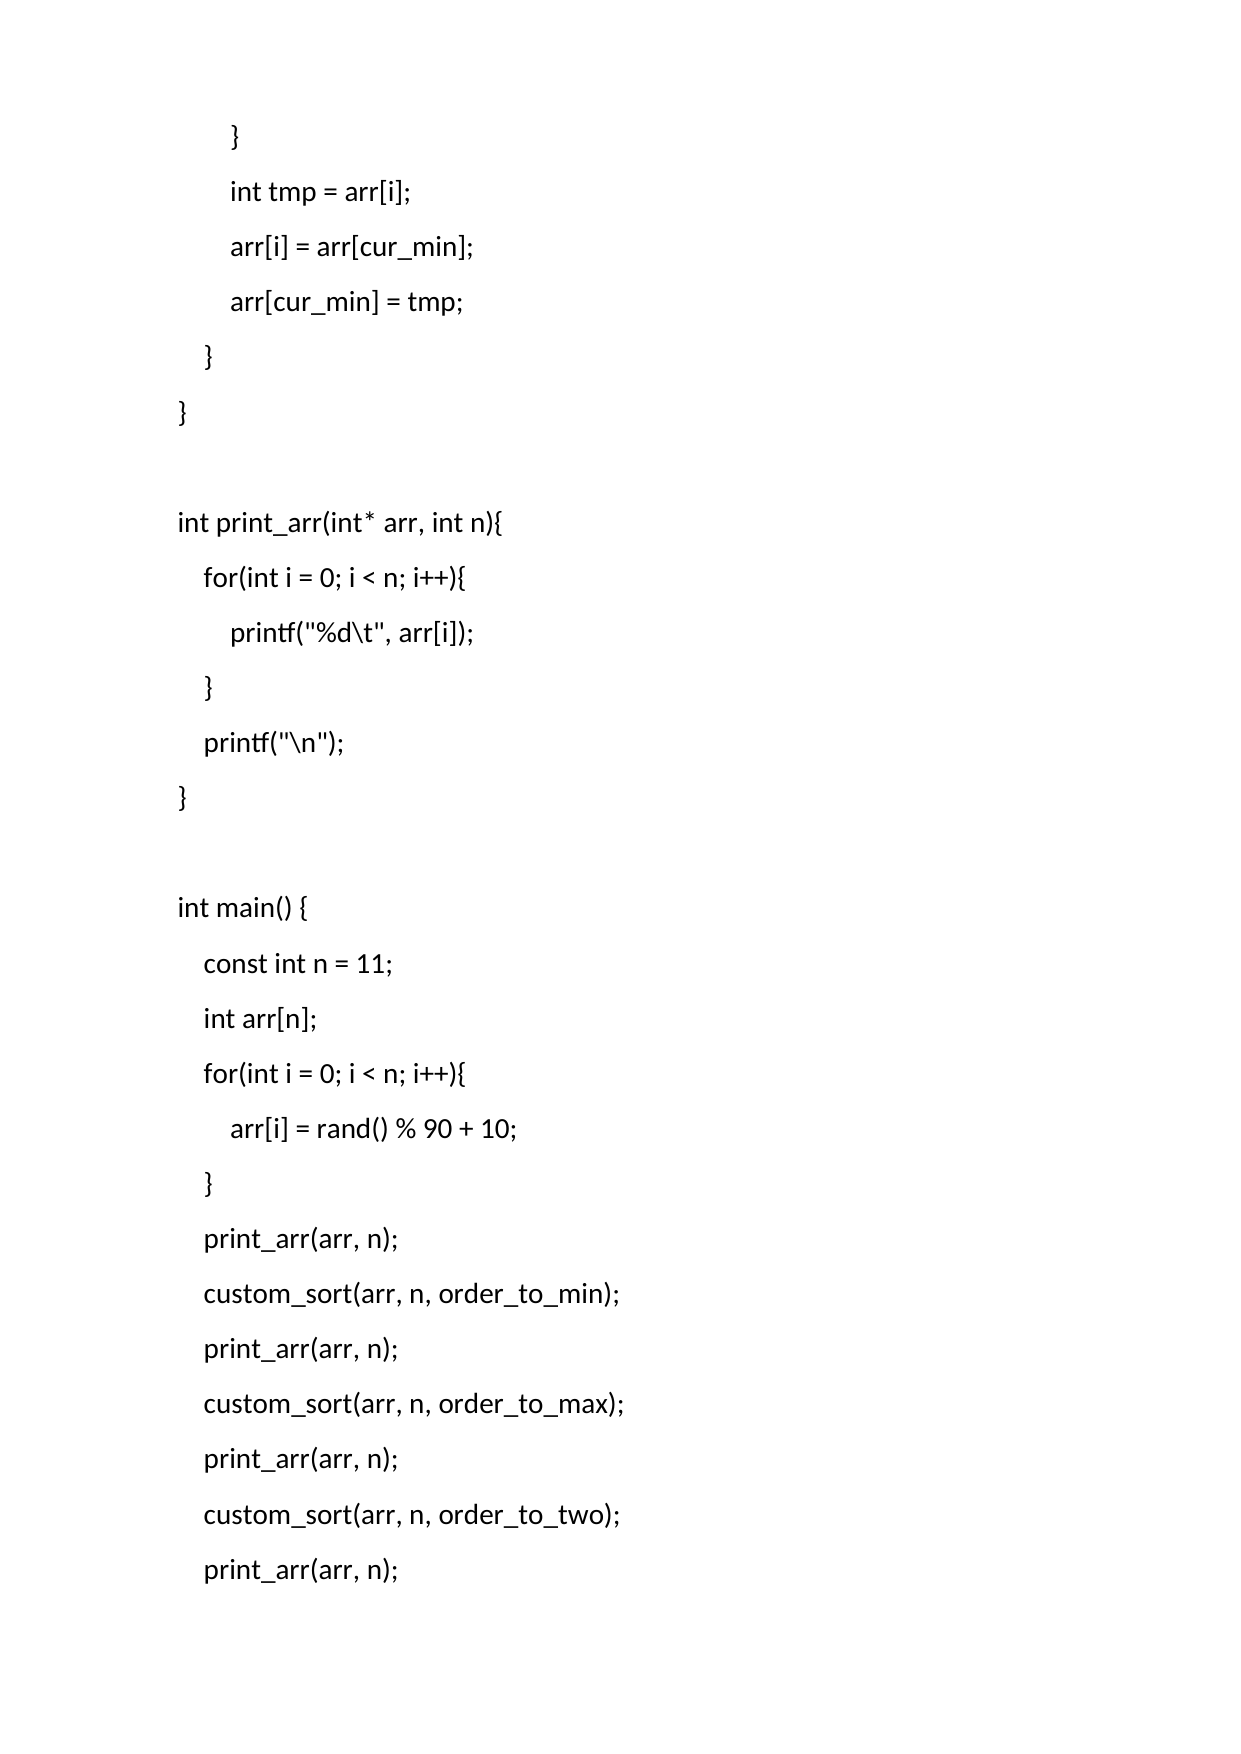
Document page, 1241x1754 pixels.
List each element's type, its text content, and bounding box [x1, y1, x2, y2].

text print_arr(arr, n); [177, 1551, 1152, 1586]
text const int n = 11; [177, 945, 1152, 980]
text int tmp = arr[i]; [177, 173, 1152, 209]
text } [177, 1165, 1152, 1201]
text for(int i = 0; i < n; i++){ [177, 1055, 1152, 1091]
text } [177, 669, 1152, 705]
text int main() { [177, 889, 1152, 925]
text } [177, 118, 1152, 154]
text } [177, 394, 1152, 429]
text print_arr(arr, n); [177, 1330, 1152, 1366]
text } [177, 338, 1152, 374]
text custom_sort(arr, n, order_to_min); [177, 1275, 1152, 1311]
text custom_sort(arr, n, order_to_max); [177, 1386, 1152, 1421]
text arr[cur_min] = tmp; [177, 283, 1152, 319]
text print_arr(arr, n); [177, 1220, 1152, 1256]
text int arr[n]; [177, 1000, 1152, 1035]
text printf("%d\t", arr[i]); [177, 614, 1152, 650]
text custom_sort(arr, n, order_to_two); [177, 1496, 1152, 1531]
text for(int i = 0; i < n; i++){ [177, 559, 1152, 594]
text arr[i] = arr[cur_min]; [177, 228, 1152, 264]
text int print_arr(int* arr, int n){ [177, 504, 1152, 539]
text printf("\n"); [177, 724, 1152, 760]
text } [177, 779, 1152, 815]
text arr[i] = rand() % 90 + 10; [177, 1110, 1152, 1146]
text print_arr(arr, n); [177, 1441, 1152, 1476]
